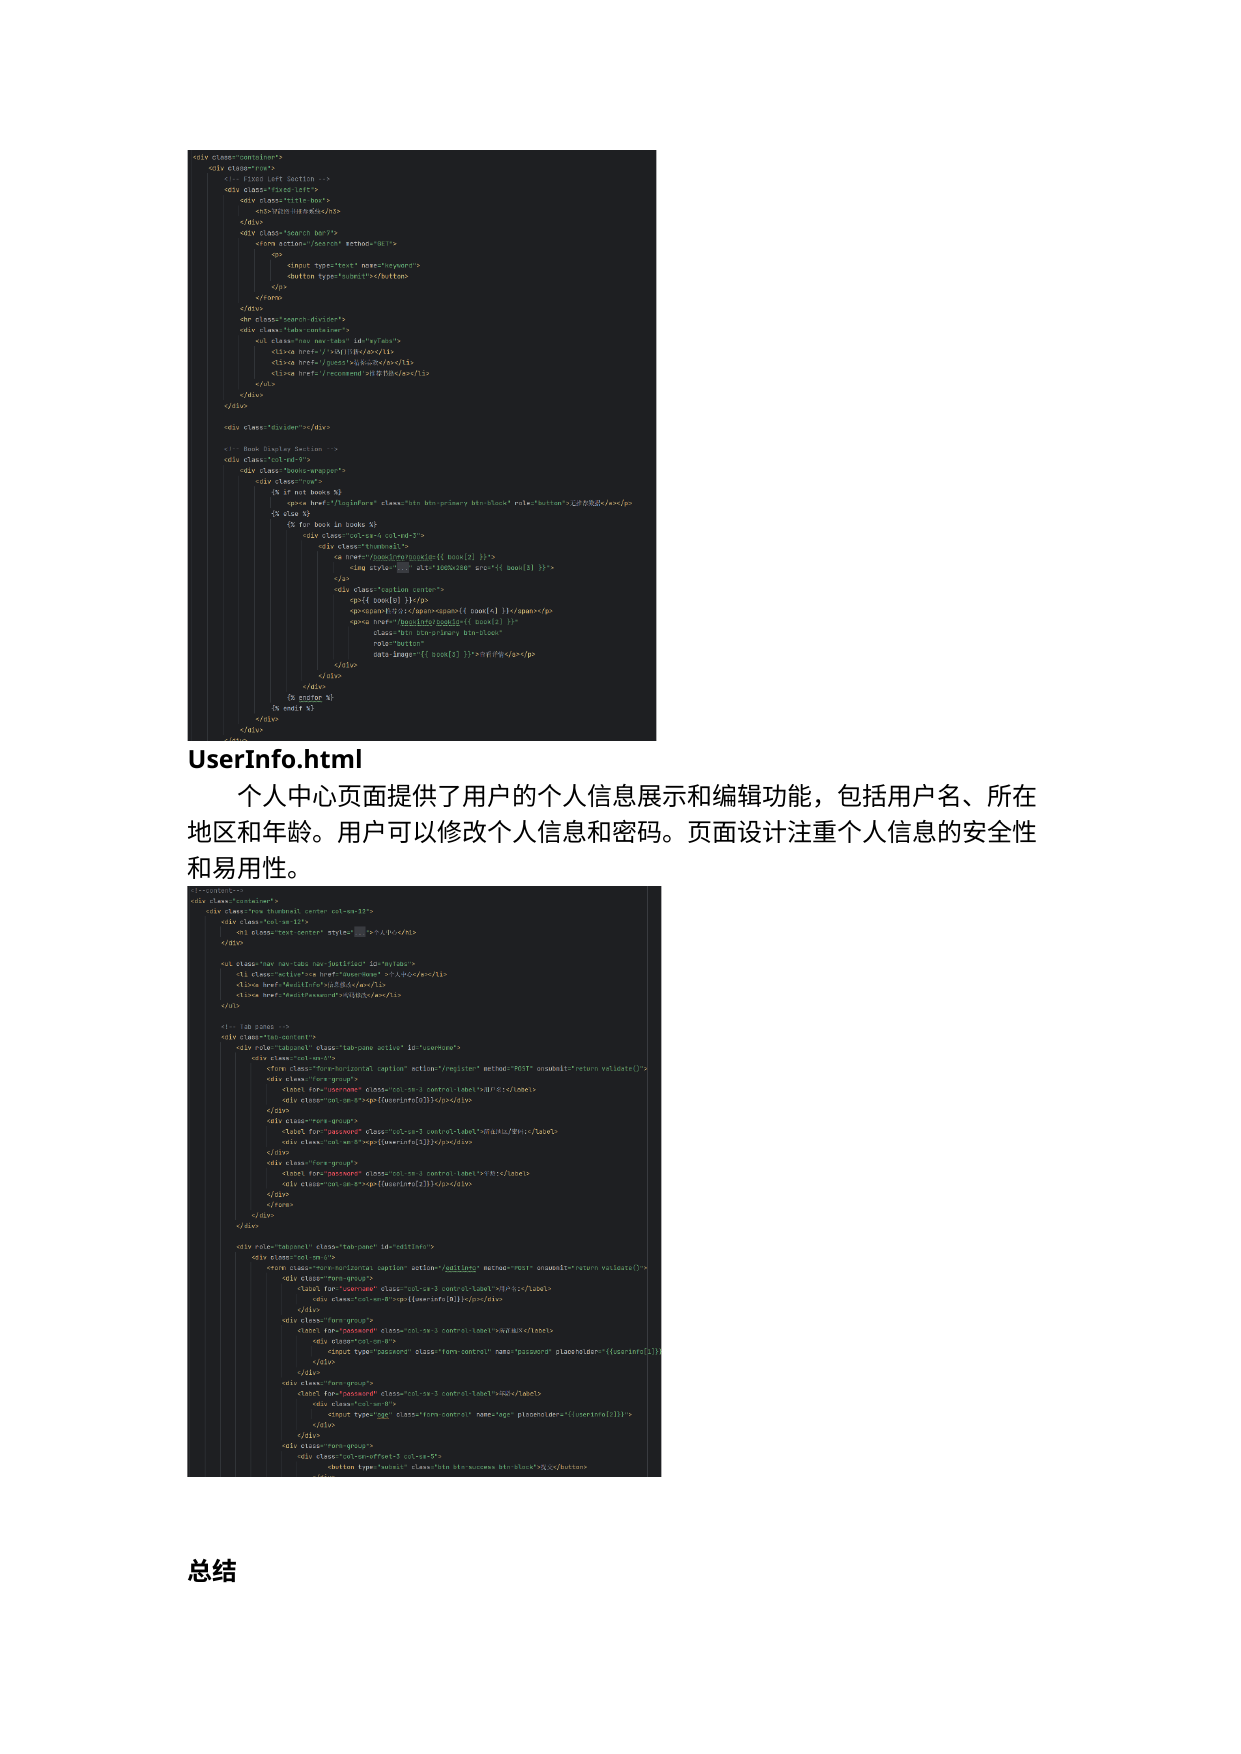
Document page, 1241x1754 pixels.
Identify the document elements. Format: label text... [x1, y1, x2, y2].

text 总结 [187, 1551, 1053, 1587]
picture [187, 150, 657, 741]
text 个人中心页面提供了用户的个人信息展示和编辑功能，包括用户名、所在地区和年龄。用户可以修改个人信息和密码。页面设计注重个人信息的安全性和易用性。 [187, 776, 1053, 885]
picture [187, 886, 662, 1477]
text UserInfo.html [187, 741, 1053, 776]
